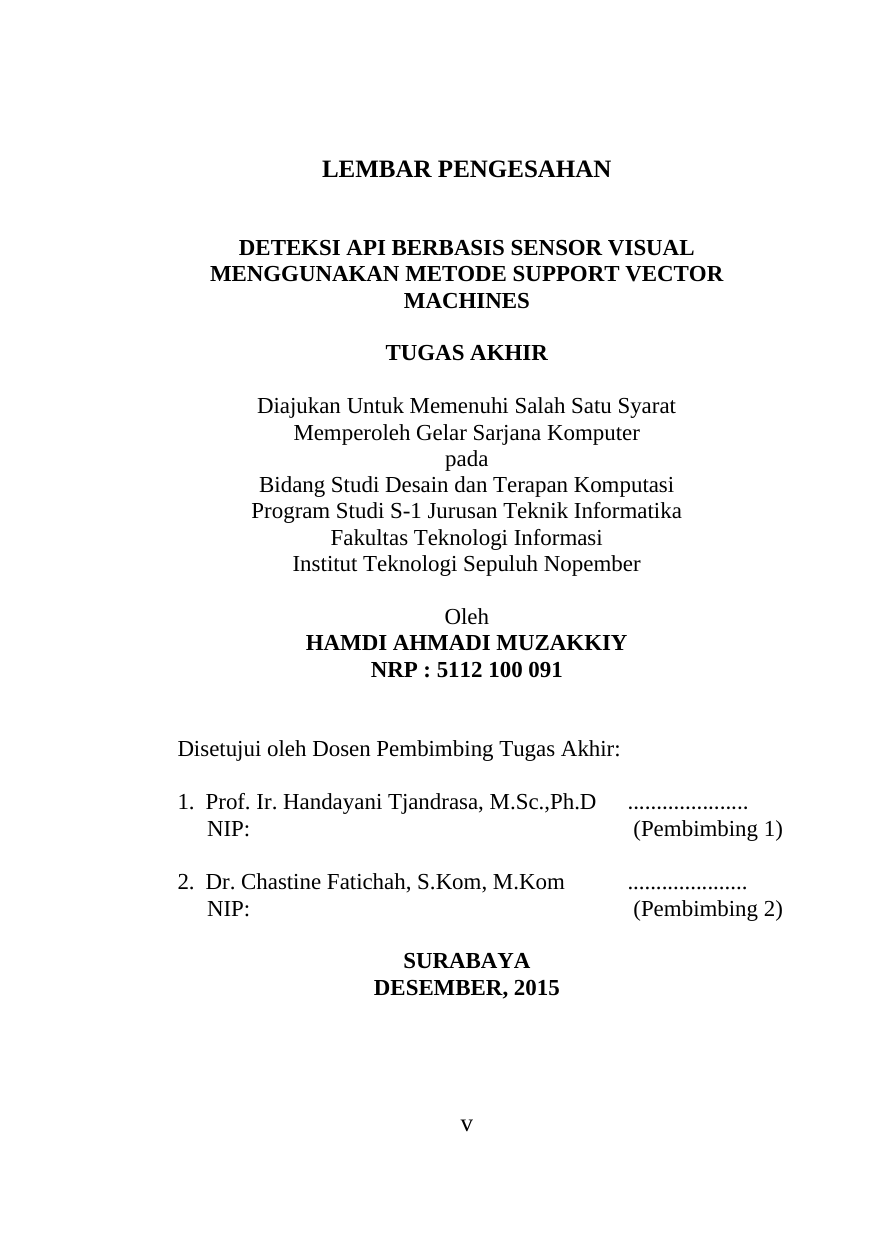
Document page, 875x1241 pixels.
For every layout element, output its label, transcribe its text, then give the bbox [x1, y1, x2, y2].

text Program Studi S-1 Jurusan Teknik Informatika [177, 498, 756, 524]
text DETEKSI API BERBASIS SENSOR VISUAL MENGGUNAKAN METODE SUPPORT VECTOR MACHINES [177, 234, 756, 313]
text Memperoleh Gelar Sarjana Komputer [177, 418, 756, 445]
text Institut Teknologi Sepuluh Nopember [177, 550, 756, 577]
title Dr. Chastine Fatichah, S.Kom, M.Kom ..................... [177, 868, 755, 894]
text Oleh [177, 603, 756, 629]
text HAMDI AHMADI MUZAKKIY [177, 629, 756, 656]
text Disetujui oleh Dosen Pembimbing Tugas Akhir: [177, 735, 756, 761]
subtitle LEMBAR PENGESAHAN [177, 154, 756, 183]
text Fakultas Teknologi Informasi [177, 524, 756, 550]
text NIP: (Pembimbing 1) [207, 816, 756, 842]
list Prof. Ir. Handayani Tjandrasa, M.Sc.,Ph.D ..................... [177, 787, 756, 816]
text DESEMBER, 2015 [177, 974, 756, 1000]
text TUGAS AKHIR [177, 339, 756, 366]
text Diajukan Untuk Memenuhi Salah Satu Syarat [177, 392, 756, 418]
text Bidang Studi Desain dan Terapan Komputasi [177, 471, 756, 498]
text pada [177, 445, 756, 471]
text NIP: (Pembimbing 2) [207, 894, 756, 921]
text NRP : 5112 100 091 [177, 656, 756, 682]
text SURABAYA [177, 947, 756, 974]
